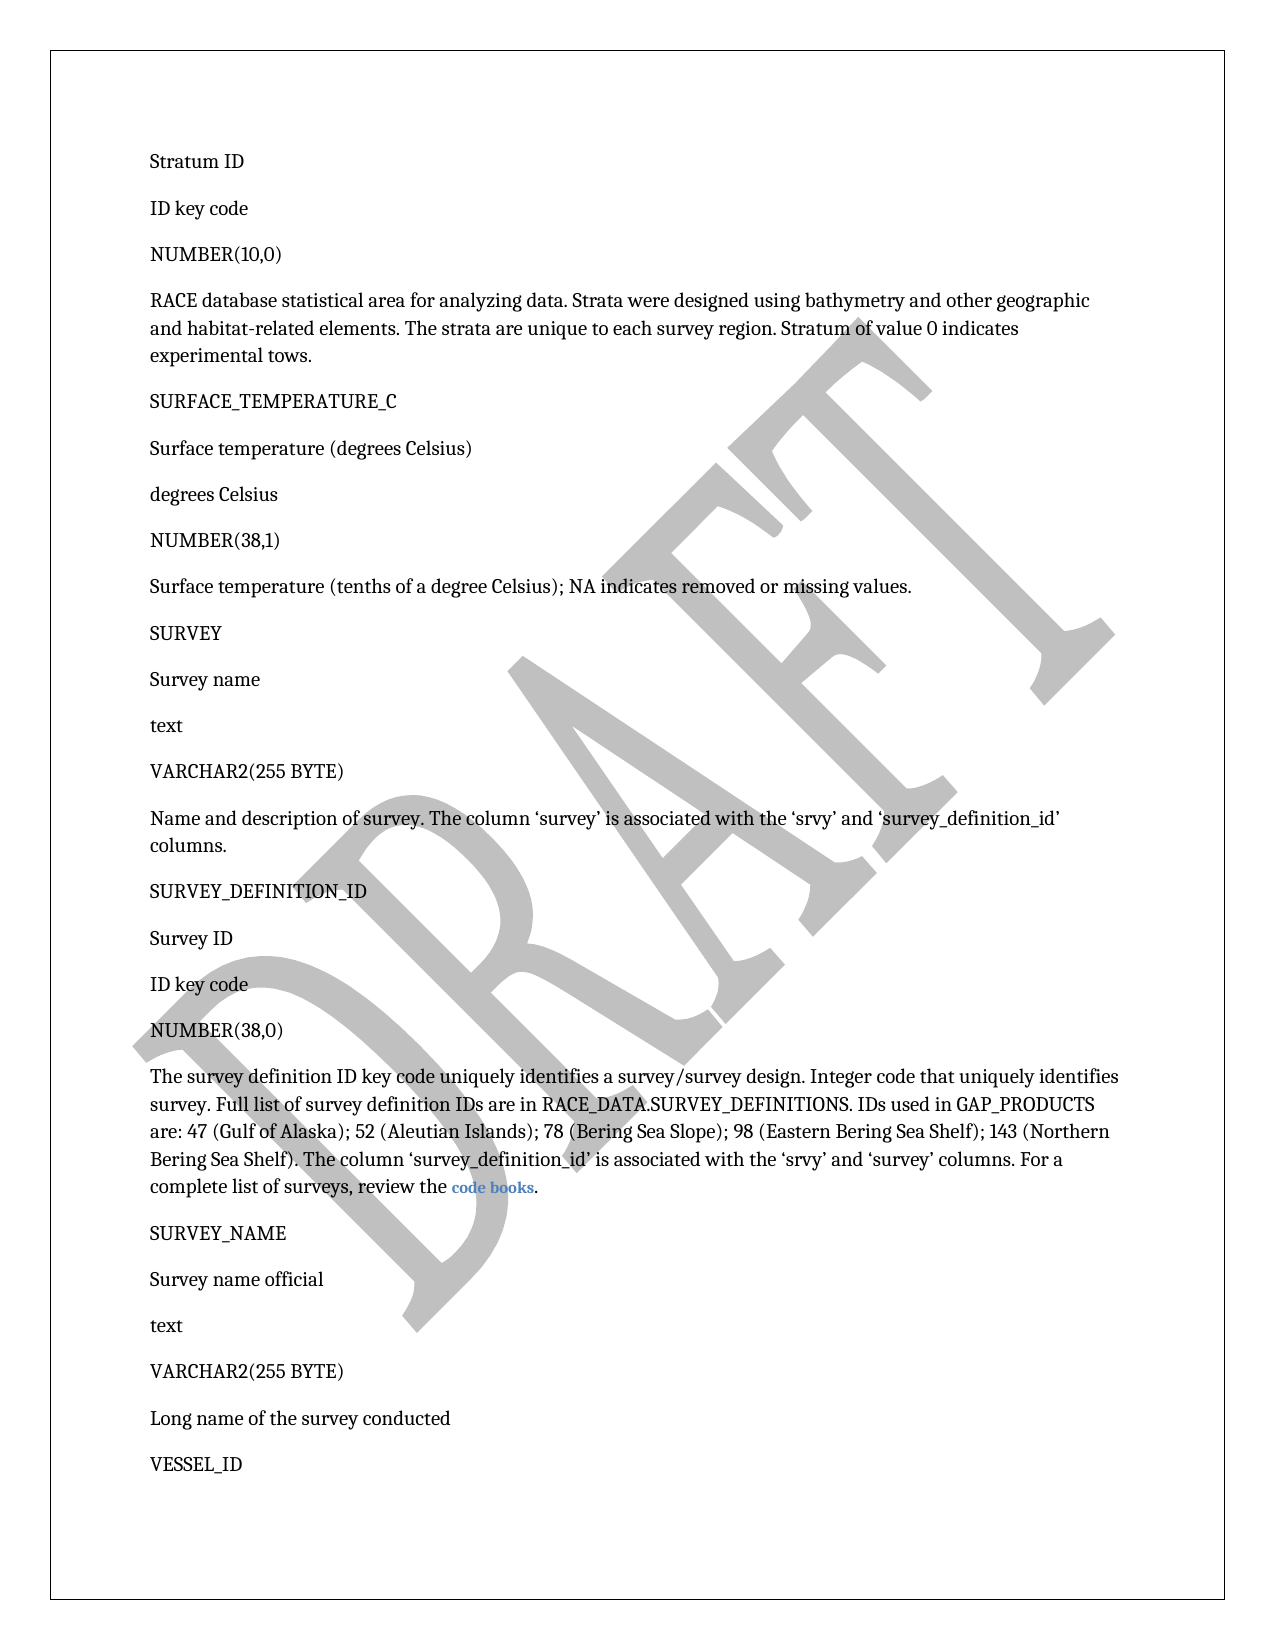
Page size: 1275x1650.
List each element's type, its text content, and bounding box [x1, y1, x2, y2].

text NUMBER(38,1) [150, 529, 1125, 553]
text VESSEL_ID [150, 1452, 1125, 1476]
text Long name of the survey conducted [150, 1406, 1125, 1430]
text degrees Celsius [150, 482, 1125, 506]
text text [150, 714, 1125, 738]
text ID key code [150, 972, 1125, 996]
text Survey name official [150, 1267, 1125, 1291]
text RACE database statistical area for analyzing data. Strata were designed using bathymetry and other geographic and habitat-related elements. The strata are unique to each survey region. Stratum of value 0 indicates experimental tows. [150, 289, 1125, 368]
text SURVEY [150, 621, 1125, 645]
text VARCHAR2(255 BYTE) [150, 760, 1125, 784]
text SURVEY_NAME [150, 1221, 1125, 1245]
text The survey definition ID key code uniquely identifies a survey/survey design. Integer code that uniquely identifies survey. Full list of survey definition IDs are in RACE_DATA.SURVEY_DEFINITIONS. IDs used in GAP_PRODUCTS are: 47 (Gulf of Alaska); 52 (Aleutian Islands); 78 (Bering Sea Slope); 98 (Eastern Bering Sea Shelf); 143 (Northern Bering Sea Shelf). The column ‘survey_definition_id’ is associated with the ‘srvy’ and ‘survey’ columns. For a complete list of surveys, review the code books. [150, 1065, 1125, 1199]
text Surface temperature (degrees Celsius) [150, 436, 1125, 460]
text SURVEY_DEFINITION_ID [150, 880, 1125, 904]
text NUMBER(38,0) [150, 1019, 1125, 1043]
text ID key code [150, 196, 1125, 220]
text text [150, 1314, 1125, 1338]
text Name and description of survey. The column ‘survey’ is associated with the ‘srvy’ and ‘survey_definition_id’ columns. [150, 806, 1125, 858]
text NUMBER(10,0) [150, 242, 1125, 266]
text VARCHAR2(255 BYTE) [150, 1360, 1125, 1384]
text Survey ID [150, 926, 1125, 950]
text Survey name [150, 667, 1125, 691]
text Stratum ID [150, 150, 1125, 174]
text Surface temperature (tenths of a degree Celsius); NA indicates removed or missing values. [150, 575, 1125, 599]
text SURFACE_TEMPERATURE_C [150, 390, 1125, 414]
